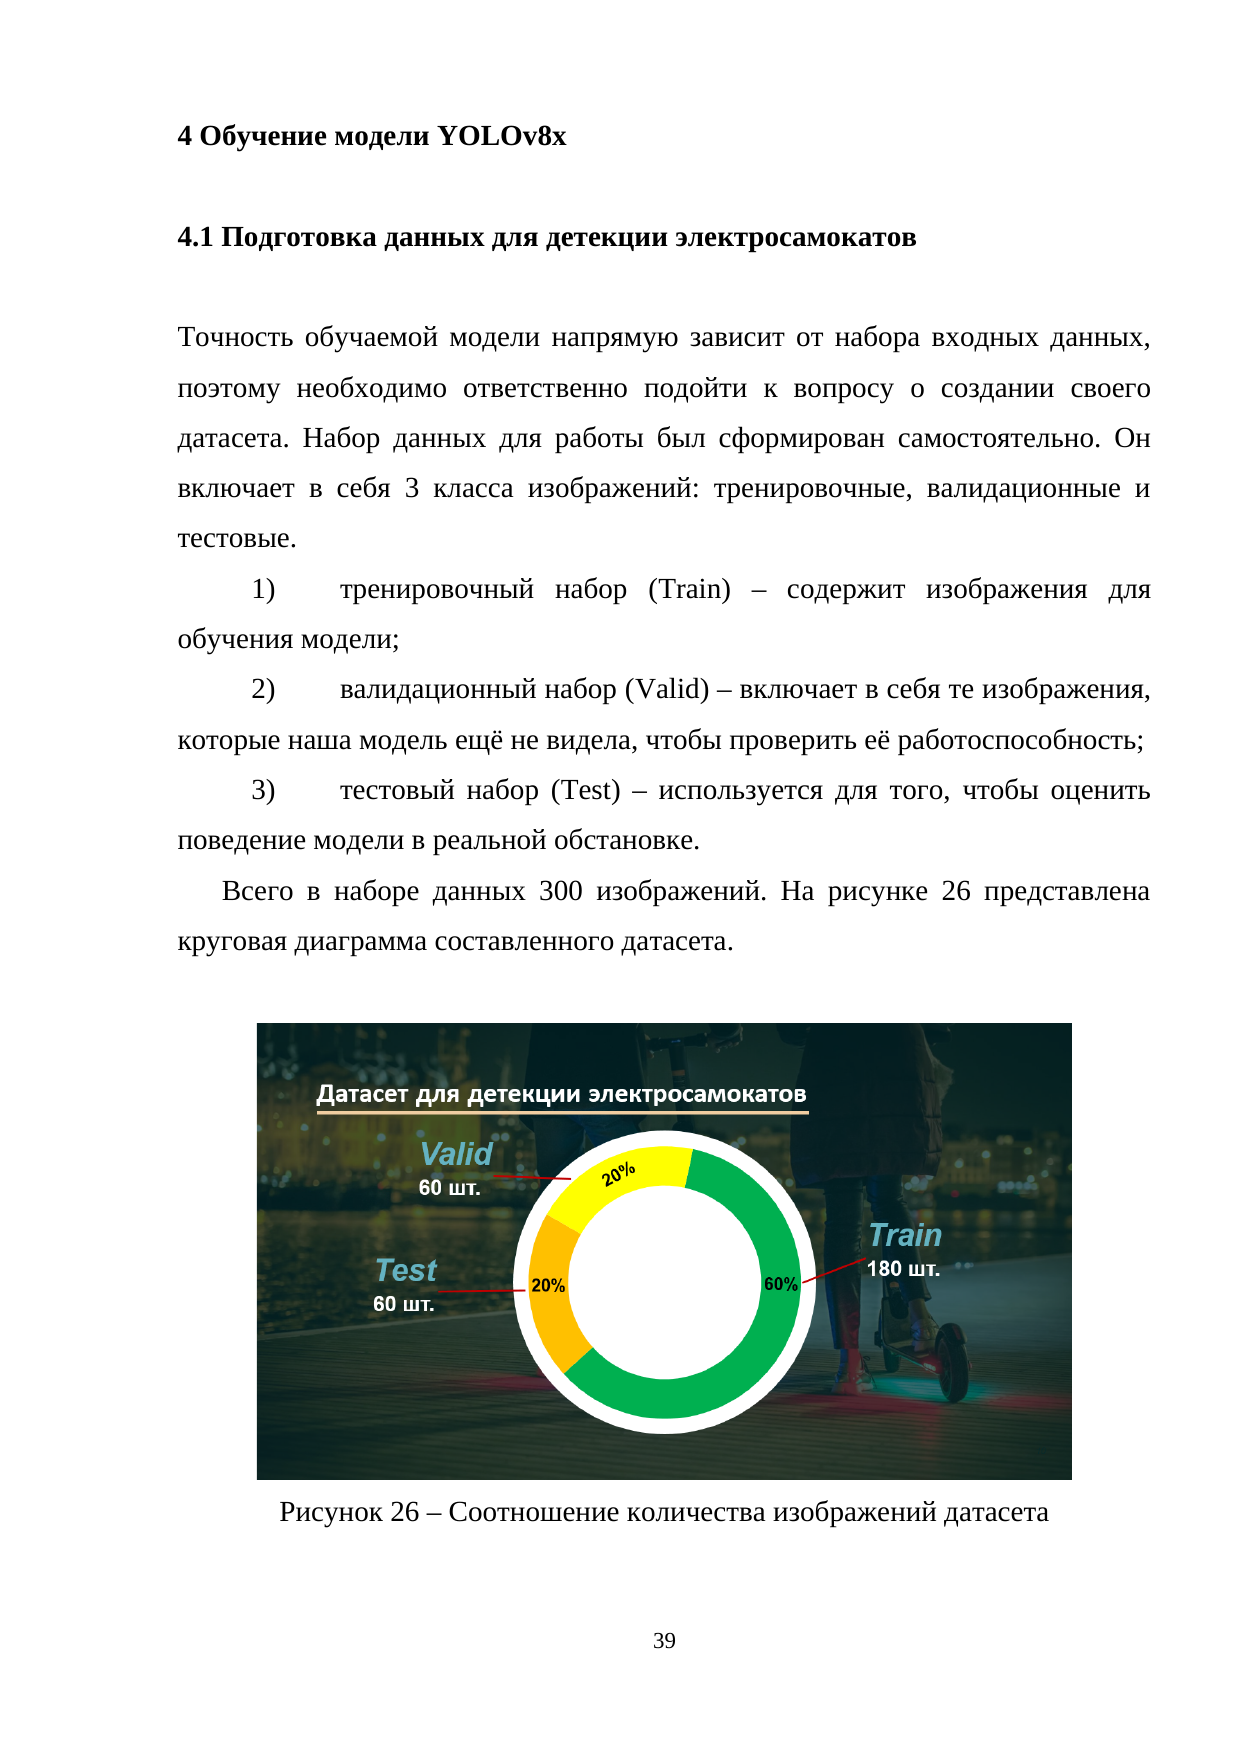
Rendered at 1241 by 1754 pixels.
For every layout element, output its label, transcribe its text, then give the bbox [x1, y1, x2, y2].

subtitle 4.1 Подготовка данных для детекции электросамокатов [177, 219, 1152, 252]
text Всего в наборе данных 300 изображений. На рисунке 26 представлена круговая диаграмма составленного датасета. [177, 873, 1152, 957]
text Рисунок 26 – Соотношение количества изображений датасета [177, 1494, 1152, 1528]
text Точность обучаемой модели напрямую зависит от набора входных данных, поэтому необходимо ответственно подойти к вопросу о создании своего датасета. Набор данных для работы был сформирован самостоятельно. Он включает в себя 3 класса изображений: тренировочные, валидационные и тестовые. [177, 319, 1152, 554]
picture [256, 1023, 1072, 1480]
subtitle 4 Обучение модели YOLOv8x [177, 118, 1152, 152]
list валидационный набор (Valid) – включает в себя те изображения, которые наша модель ещё не видела, чтобы проверить её работоспособность; [177, 672, 1152, 755]
list тренировочный набор (Train) – содержит изображения для обучения модели; [177, 571, 1152, 655]
list тестовый набор (Test) – используется для того, чтобы оценить поведение модели в реальной обстановке. [177, 772, 1152, 856]
